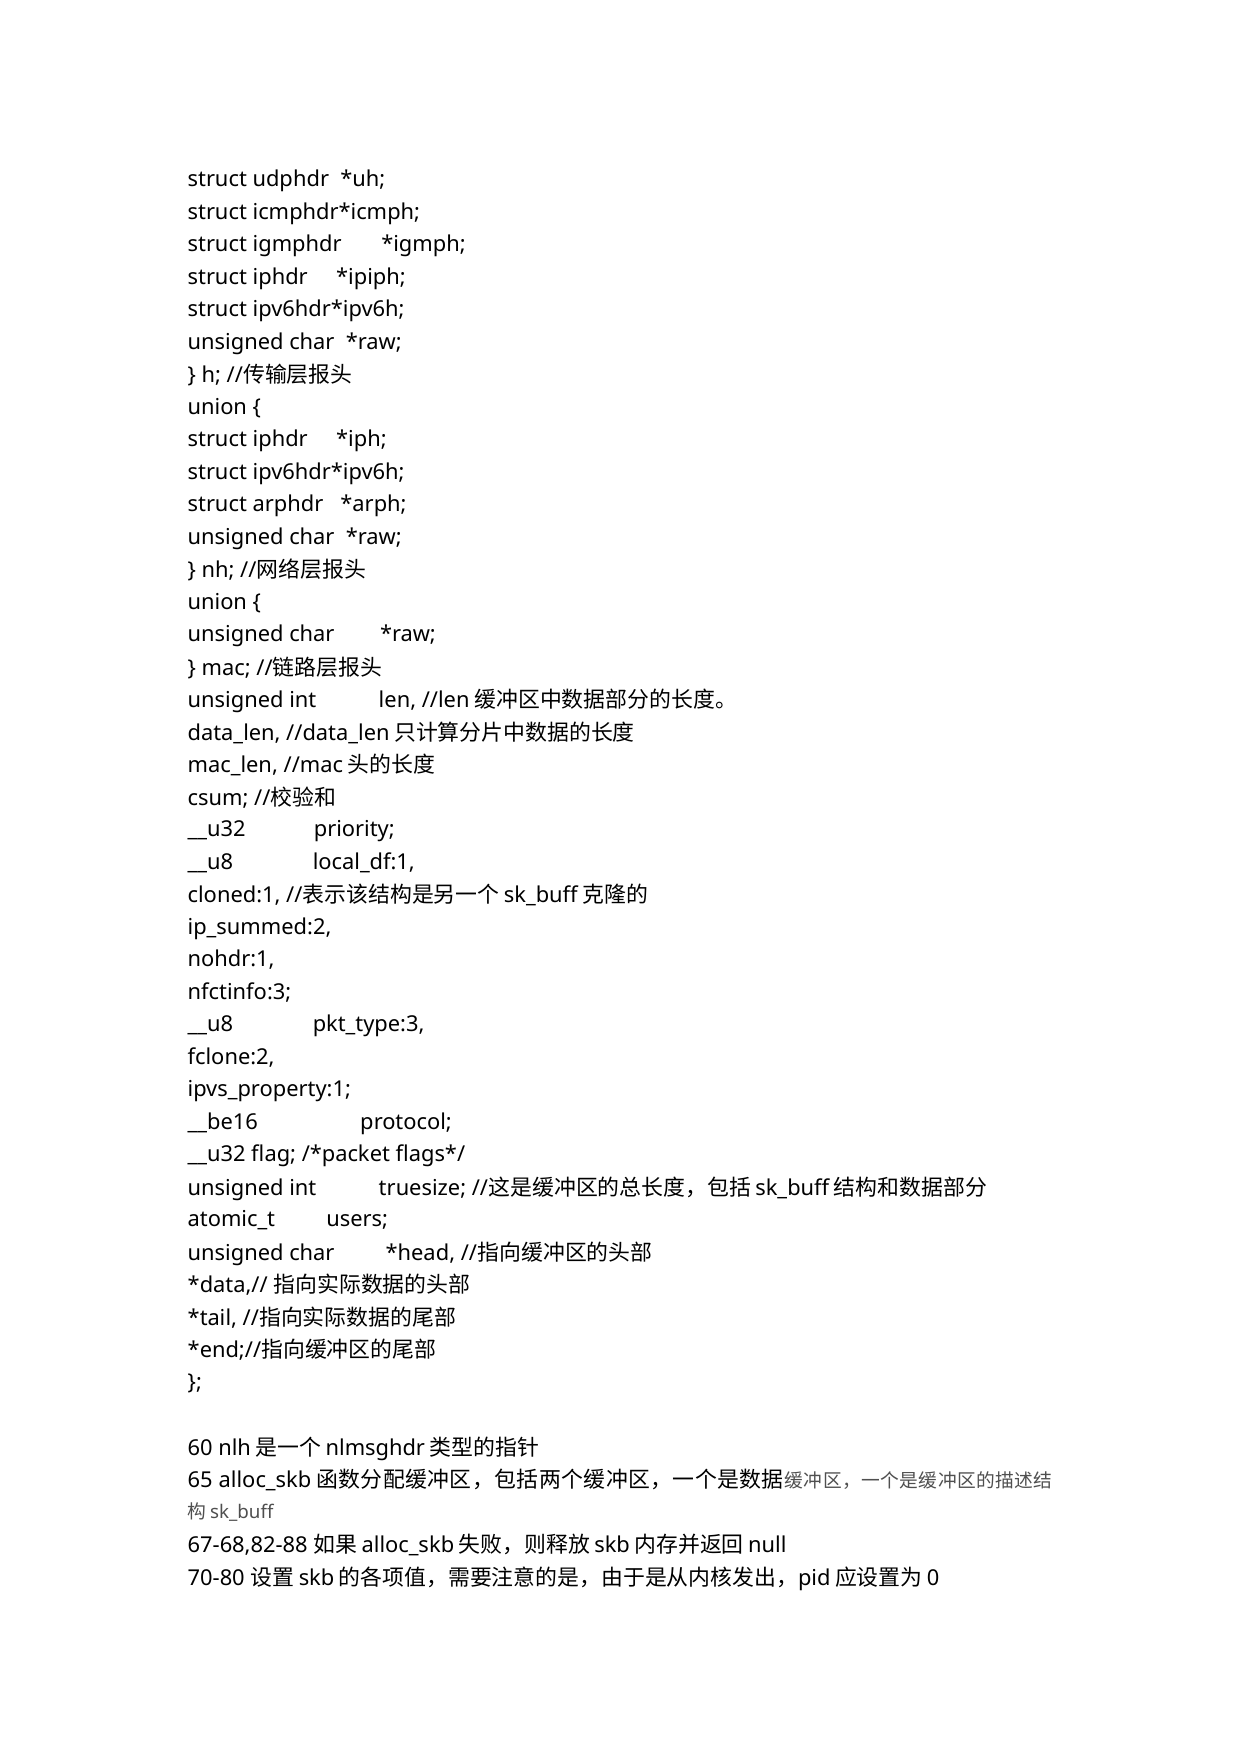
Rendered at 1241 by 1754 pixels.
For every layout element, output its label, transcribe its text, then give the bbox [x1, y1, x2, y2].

text *tail, //指向实际数据的尾部 [187, 1299, 1053, 1332]
text struct ipv6hdr*ipv6h; [187, 292, 1053, 324]
text unsigned char *raw; [187, 324, 1053, 357]
text struct iphdr *iph; [187, 422, 1053, 454]
text atomic_t users; [187, 1202, 1053, 1234]
text 70-80 设置skb的各项值，需要注意的是，由于是从内核发出，pid应设置为0 [187, 1559, 1053, 1592]
text union { [187, 584, 1053, 617]
text }; [187, 1364, 1053, 1397]
text *end;//指向缓冲区的尾部 [187, 1332, 1053, 1364]
text struct igmphdr *igmph; [187, 227, 1053, 259]
text 60 nlh是一个nlmsghdr类型的指针 [187, 1429, 1053, 1462]
text struct arphdr *arph; [187, 487, 1053, 519]
text } mac; //链路层报头 [187, 649, 1053, 682]
text struct ipv6hdr*ipv6h; [187, 454, 1053, 487]
text cloned:1, //表示该结构是另一个sk_buff克隆的 [187, 877, 1053, 909]
text unsigned int truesize; //这是缓冲区的总长度，包括sk_buff结构和数据部分 [187, 1169, 1053, 1202]
text struct iphdr *ipiph; [187, 259, 1053, 292]
text } nh; //网络层报头 [187, 552, 1053, 584]
text unsigned char *head, //指向缓冲区的头部 [187, 1234, 1053, 1267]
text __u8 local_df:1, [187, 844, 1053, 877]
text data_len, //data_len只计算分片中数据的长度 [187, 714, 1053, 747]
text nfctinfo:3; [187, 974, 1053, 1007]
text ipvs_property:1; [187, 1072, 1053, 1104]
text unsigned char *raw; [187, 519, 1053, 552]
text nohdr:1, [187, 942, 1053, 974]
text unsigned int len, //len缓冲区中数据部分的长度。 [187, 682, 1053, 714]
text fclone:2, [187, 1039, 1053, 1072]
text } h; //传输层报头 [187, 357, 1053, 389]
text __u8 pkt_type:3, [187, 1007, 1053, 1039]
text struct udphdr *uh; [187, 162, 1053, 194]
text __u32 priority; [187, 812, 1053, 844]
text csum; //校验和 [187, 779, 1053, 812]
text 67-68,82-88 如果alloc_skb失败，则释放skb内存并返回null [187, 1527, 1053, 1559]
text struct icmphdr*icmph; [187, 194, 1053, 227]
text ip_summed:2, [187, 909, 1053, 942]
text mac_len, //mac头的长度 [187, 747, 1053, 779]
text *data,// 指向实际数据的头部 [187, 1267, 1053, 1299]
text unsigned char *raw; [187, 617, 1053, 649]
text 65 alloc_skb函数分配缓冲区，包括两个缓冲区，一个是数据缓冲区，一个是缓冲区的描述结构sk_buff [187, 1462, 1053, 1527]
text __u32 flag; /*packet flags*/ [187, 1137, 1053, 1169]
text union { [187, 389, 1053, 422]
text __be16 protocol; [187, 1104, 1053, 1137]
